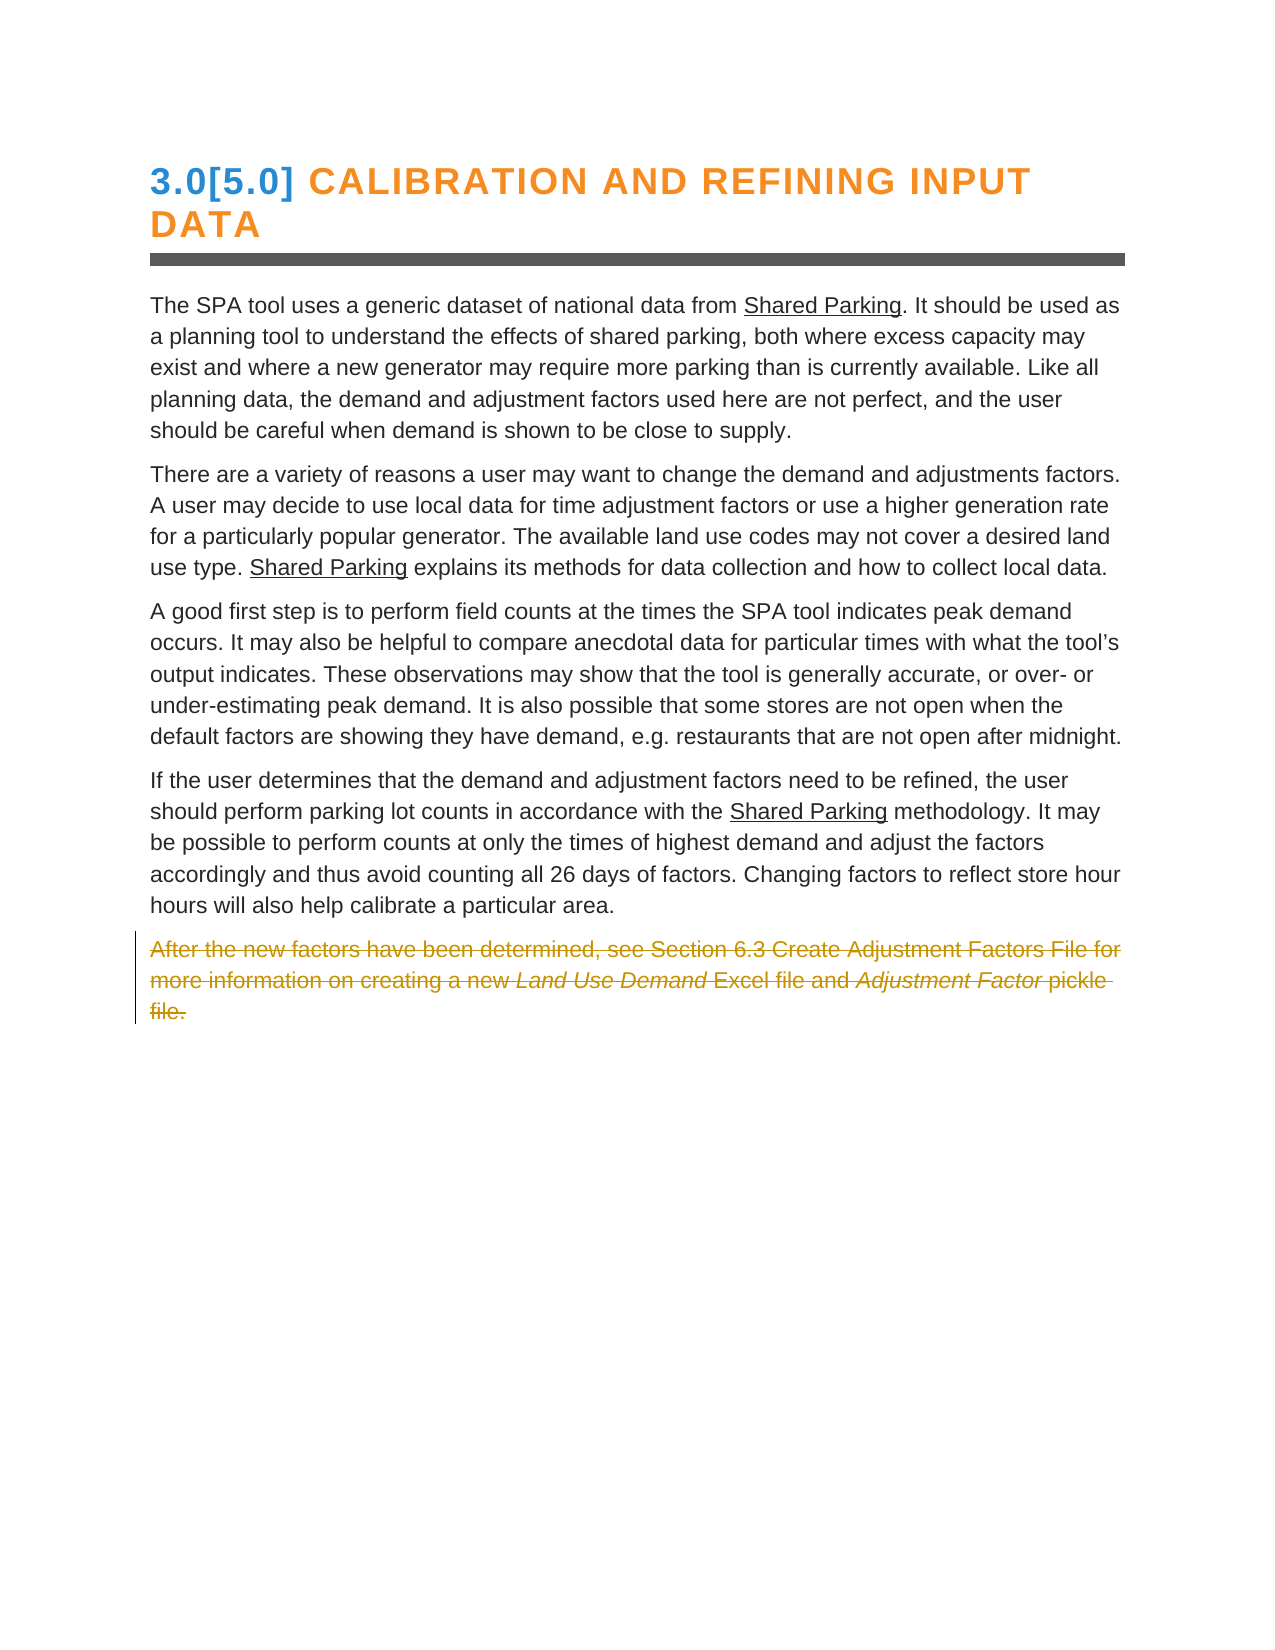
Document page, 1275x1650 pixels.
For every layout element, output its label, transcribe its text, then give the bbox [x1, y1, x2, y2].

text There are a variety of reasons a user may want to change the demand and adjustments factors. A user may decide to use local data for time adjustment factors or use a higher generation rate for a particularly popular generator. The available land use codes may not cover a desired land use type. Shared Parking explains its methods for data collection and how to collect local data. [150, 456, 1125, 581]
text The SPA tool uses a generic dataset of national data from Shared Parking. It should be used as a planning tool to understand the effects of shared parking, both where excess capacity may exist and where a new generator may require more parking than is currently available. Like all planning data, the demand and adjustment factors used here are not perfect, and the user should be careful when demand is shown to be close to supply. [150, 287, 1125, 443]
text If the user determines that the demand and adjustment factors need to be refined, the user should perform parking lot counts in accordance with the Shared Parking methodology. It may be possible to perform counts at only the times of highest demand and adjust the factors accordingly and thus avoid counting all 26 days of factors. Changing factors to reflect store hour hours will also help calibrate a particular area. [150, 762, 1125, 918]
text A good first step is to perform field counts at the times the SPA tool indicates peak demand occurs. It may also be helpful to compare anecdotal data for particular times with what the tool’s output indicates. These observations may show that the tool is generally accurate, or over- or under-estimating peak demand. It is also possible that some stores are not open when the default factors are showing they have demand, e.g. restaurants that are not open after midnight. [150, 593, 1125, 749]
subtitle Calibration and Refining Input Data [150, 159, 1125, 253]
